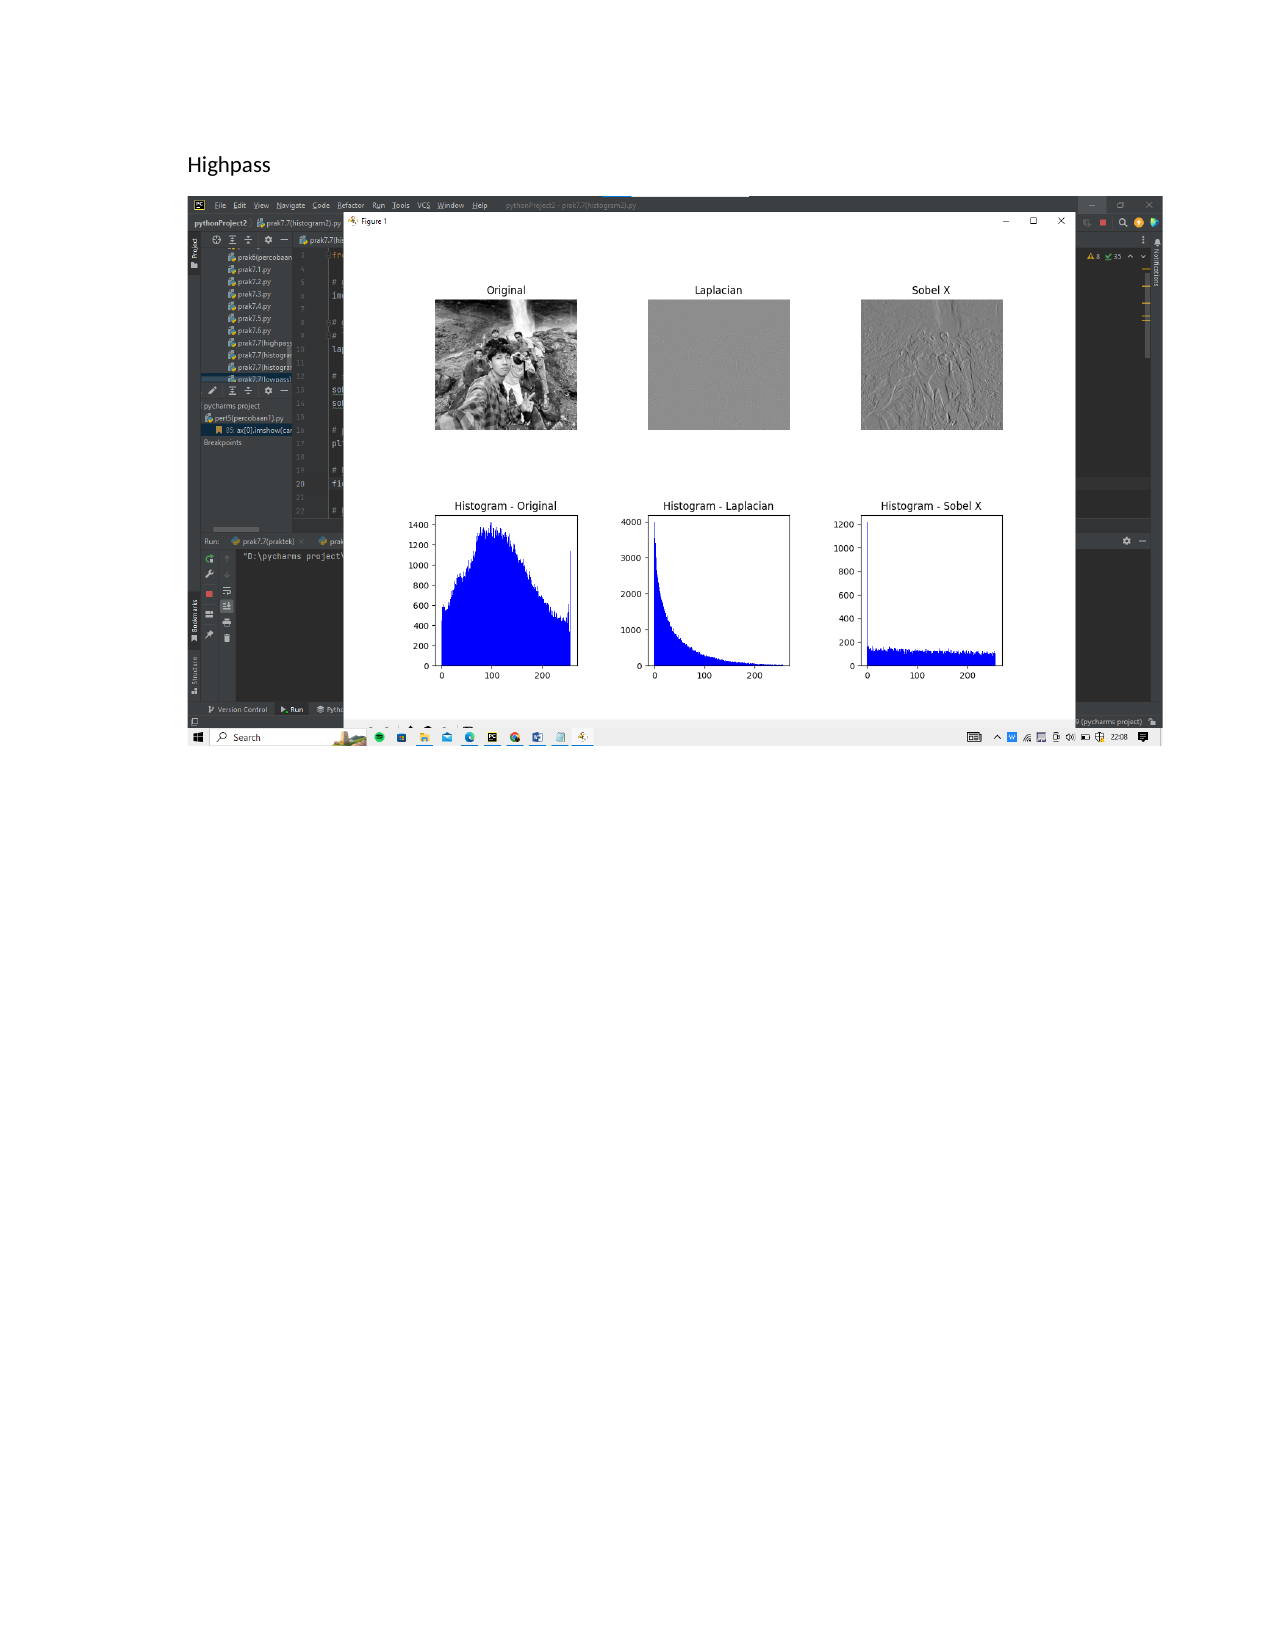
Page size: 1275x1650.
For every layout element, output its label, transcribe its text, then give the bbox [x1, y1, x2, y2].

text Highpass [187, 150, 1125, 178]
picture [187, 196, 1163, 746]
